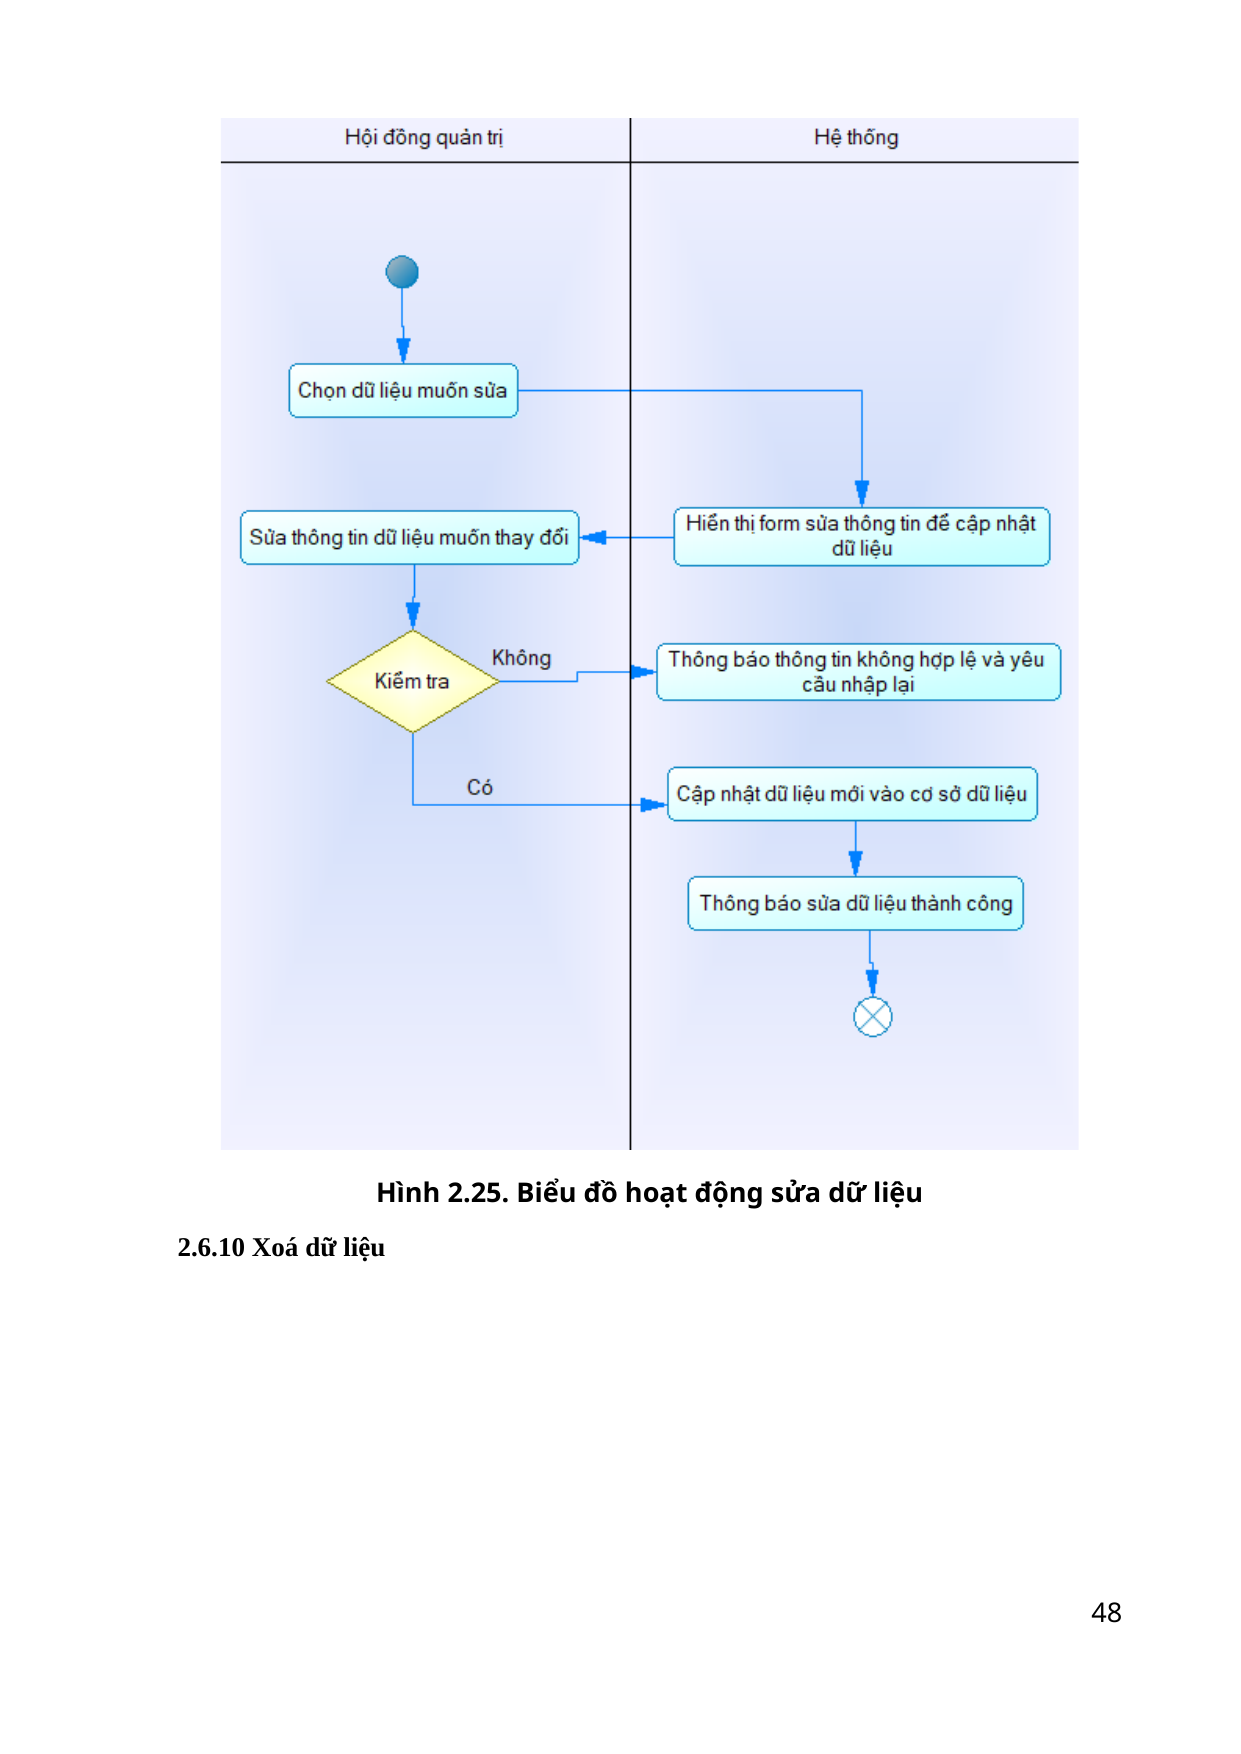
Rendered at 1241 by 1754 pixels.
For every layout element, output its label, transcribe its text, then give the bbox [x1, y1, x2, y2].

text Hình 2.. Biểu đồ hoạt động sửa dữ liệu [177, 1173, 1122, 1210]
picture [220, 118, 1079, 1150]
subtitle 2.6.10 Xoá dữ liệu [177, 1231, 1122, 1262]
